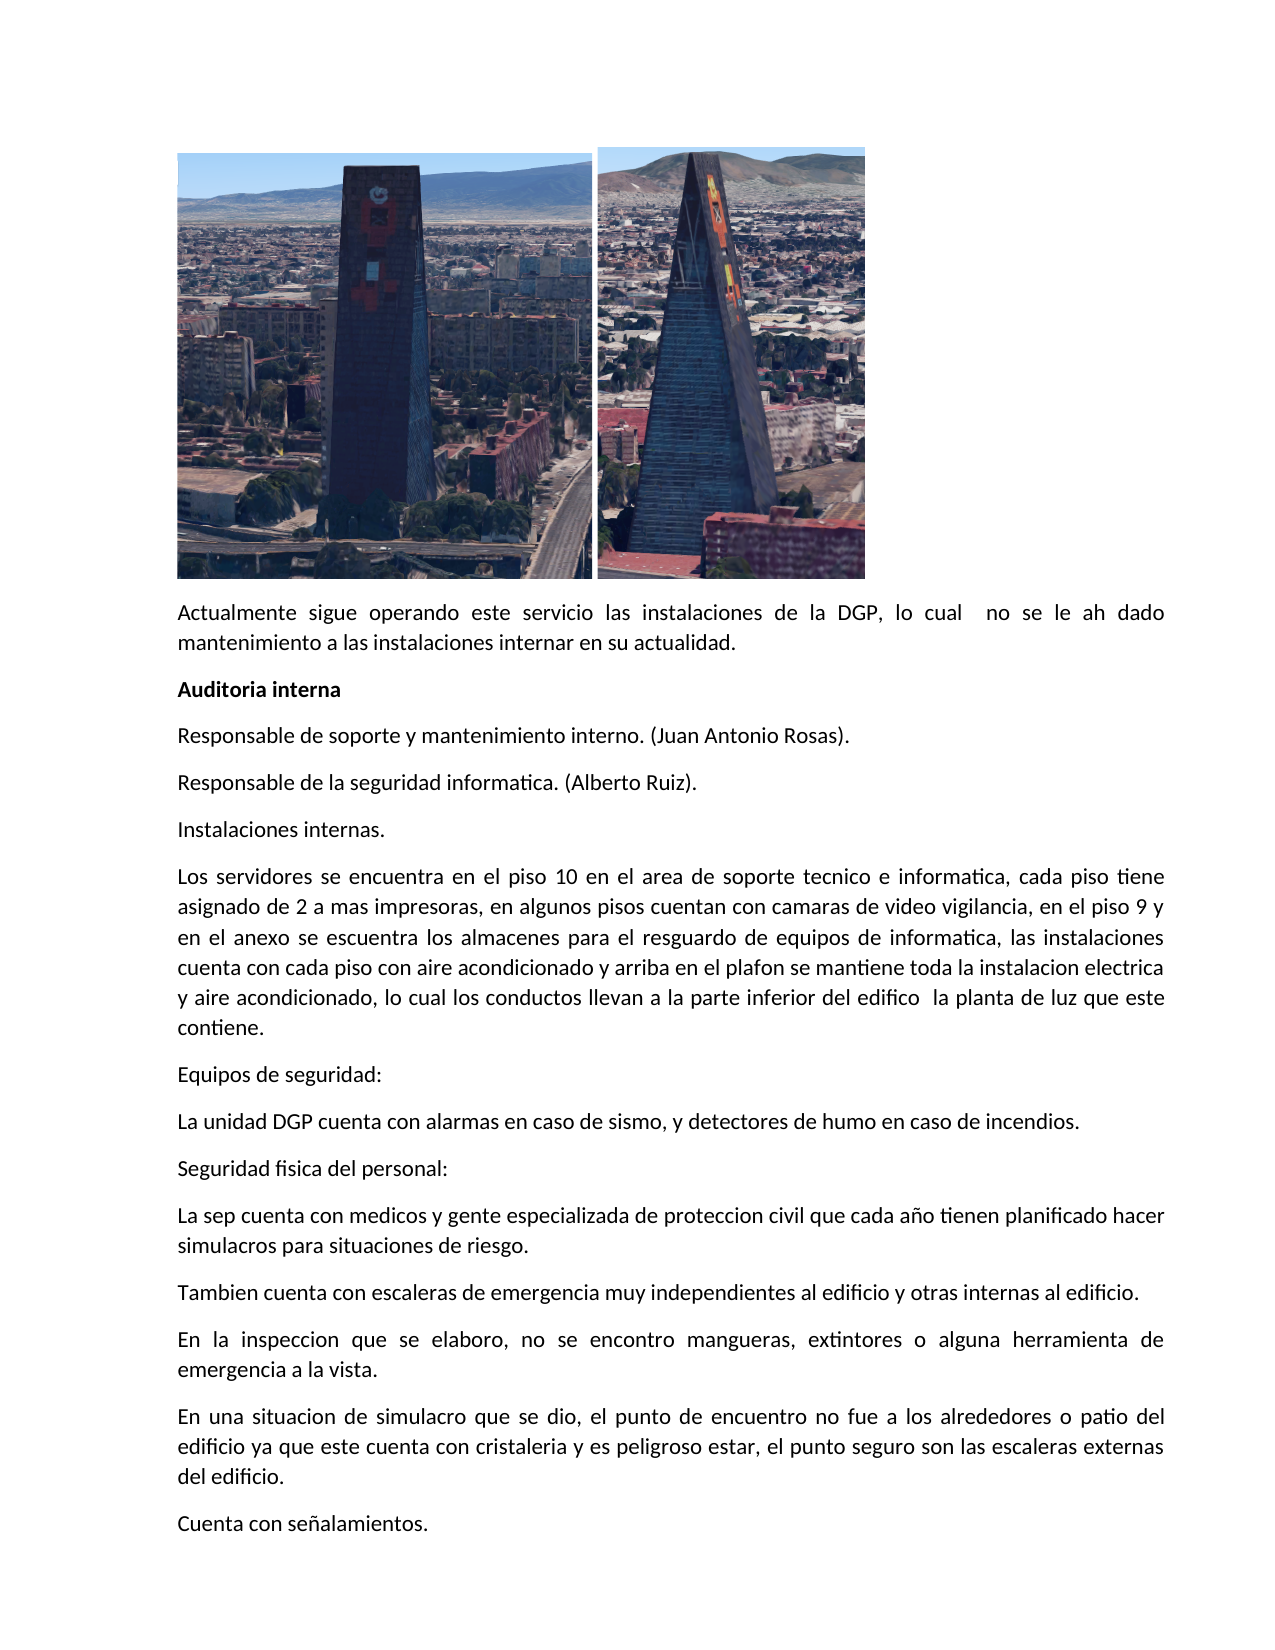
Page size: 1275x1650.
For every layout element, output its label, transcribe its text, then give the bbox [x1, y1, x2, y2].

text La sep cuenta con medicos y gente especializada de proteccion civil que cada año tienen planificado hacer simulacros para situaciones de riesgo. [177, 1201, 1167, 1259]
text Cuenta con señalamientos. [177, 1509, 1167, 1537]
text En una situacion de simulacro que se dio, el punto de encuentro no fue a los alrededores o patio del edificio ya que este cuenta con cristaleria y es peligroso estar, el punto seguro son las escaleras externas del edificio. [177, 1402, 1167, 1490]
text Auditoria interna [177, 675, 1167, 703]
text Responsable de la seguridad informatica. (Alberto Ruiz). [177, 768, 1167, 797]
text Seguridad fisica del personal: [177, 1154, 1167, 1182]
text Los servidores se encuentra en el piso 10 en el area de soporte tecnico e informatica, cada piso tiene asignado de 2 a mas impresoras, en algunos pisos cuentan con camaras de video vigilancia, en el piso 9 y en el anexo se escuentra los almacenes para el resguardo de equipos de informatica, las instalaciones cuenta con cada piso con aire acondicionado y arriba en el plafon se mantiene toda la instalacion electrica y aire acondicionado, lo cual los conductos llevan a la parte inferior del edifico la planta de luz que este contiene. [177, 862, 1167, 1041]
picture [597, 147, 865, 579]
text Instalaciones internas. [177, 815, 1167, 843]
text Actualmente sigue operando este servicio las instalaciones de la DGP, lo cual no se le ah dado mantenimiento a las instalaciones internar en su actualidad. [177, 598, 1167, 656]
text Responsable de soporte y mantenimiento interno. (Juan Antonio Rosas). [177, 722, 1167, 750]
text La unidad DGP cuenta con alarmas en caso de sismo, y detectores de humo en caso de incendios. [177, 1107, 1167, 1135]
picture [177, 153, 593, 579]
text En la inspeccion que se elaboro, no se encontro mangueras, extintores o alguna herramienta de emergencia a la vista. [177, 1325, 1167, 1383]
text Tambien cuenta con escaleras de emergencia muy independientes al edificio y otras internas al edificio. [177, 1278, 1167, 1306]
text Equipos de seguridad: [177, 1060, 1167, 1088]
